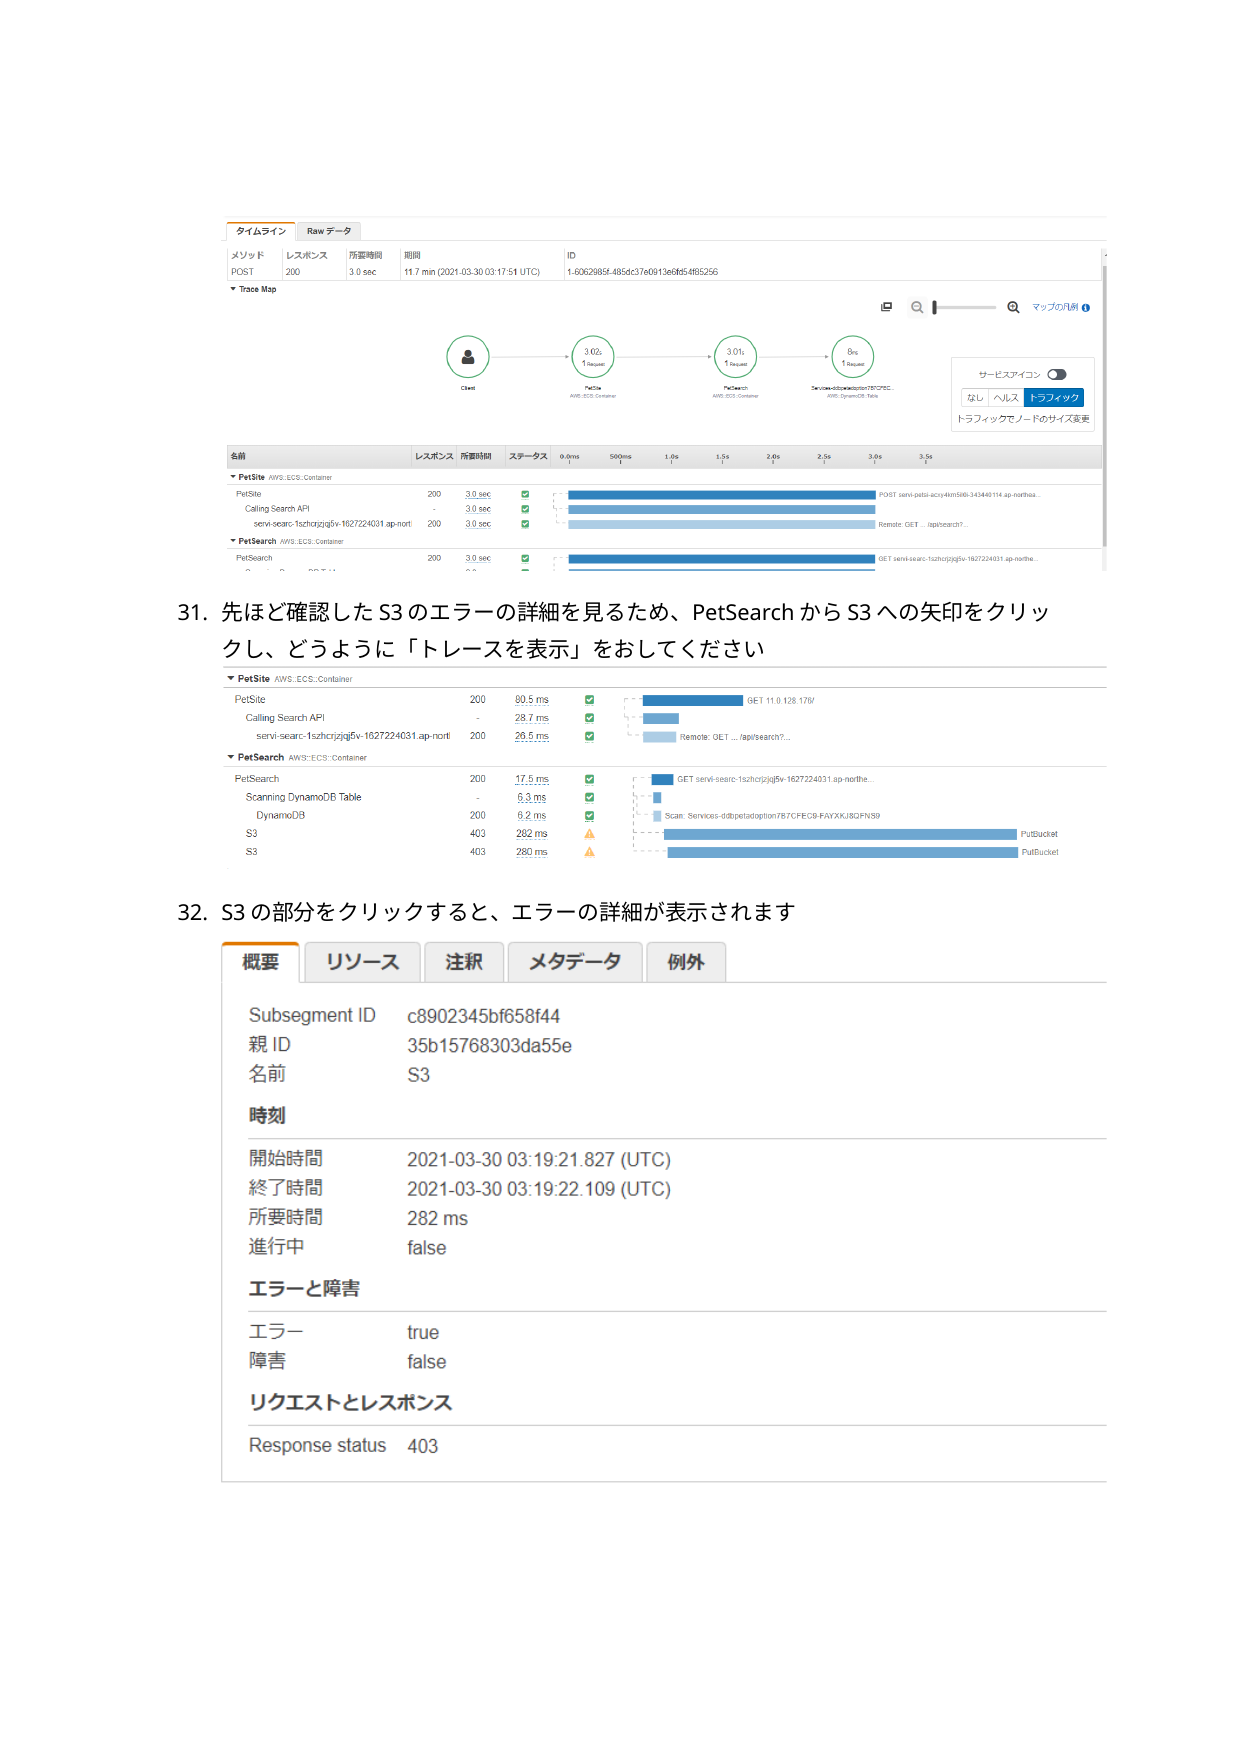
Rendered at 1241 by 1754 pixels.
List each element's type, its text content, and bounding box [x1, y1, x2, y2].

picture [221, 929, 1107, 1513]
picture [221, 216, 1107, 571]
list 先ほど確認したS3のエラーの詳細を見るため、PetSearchからS3への矢印をクリックし、どうように「トレースを表示」をおしてください [177, 592, 1063, 667]
picture [221, 666, 1107, 869]
list S3の部分をクリックすると、エラーの詳細が表示されます [177, 892, 1063, 929]
